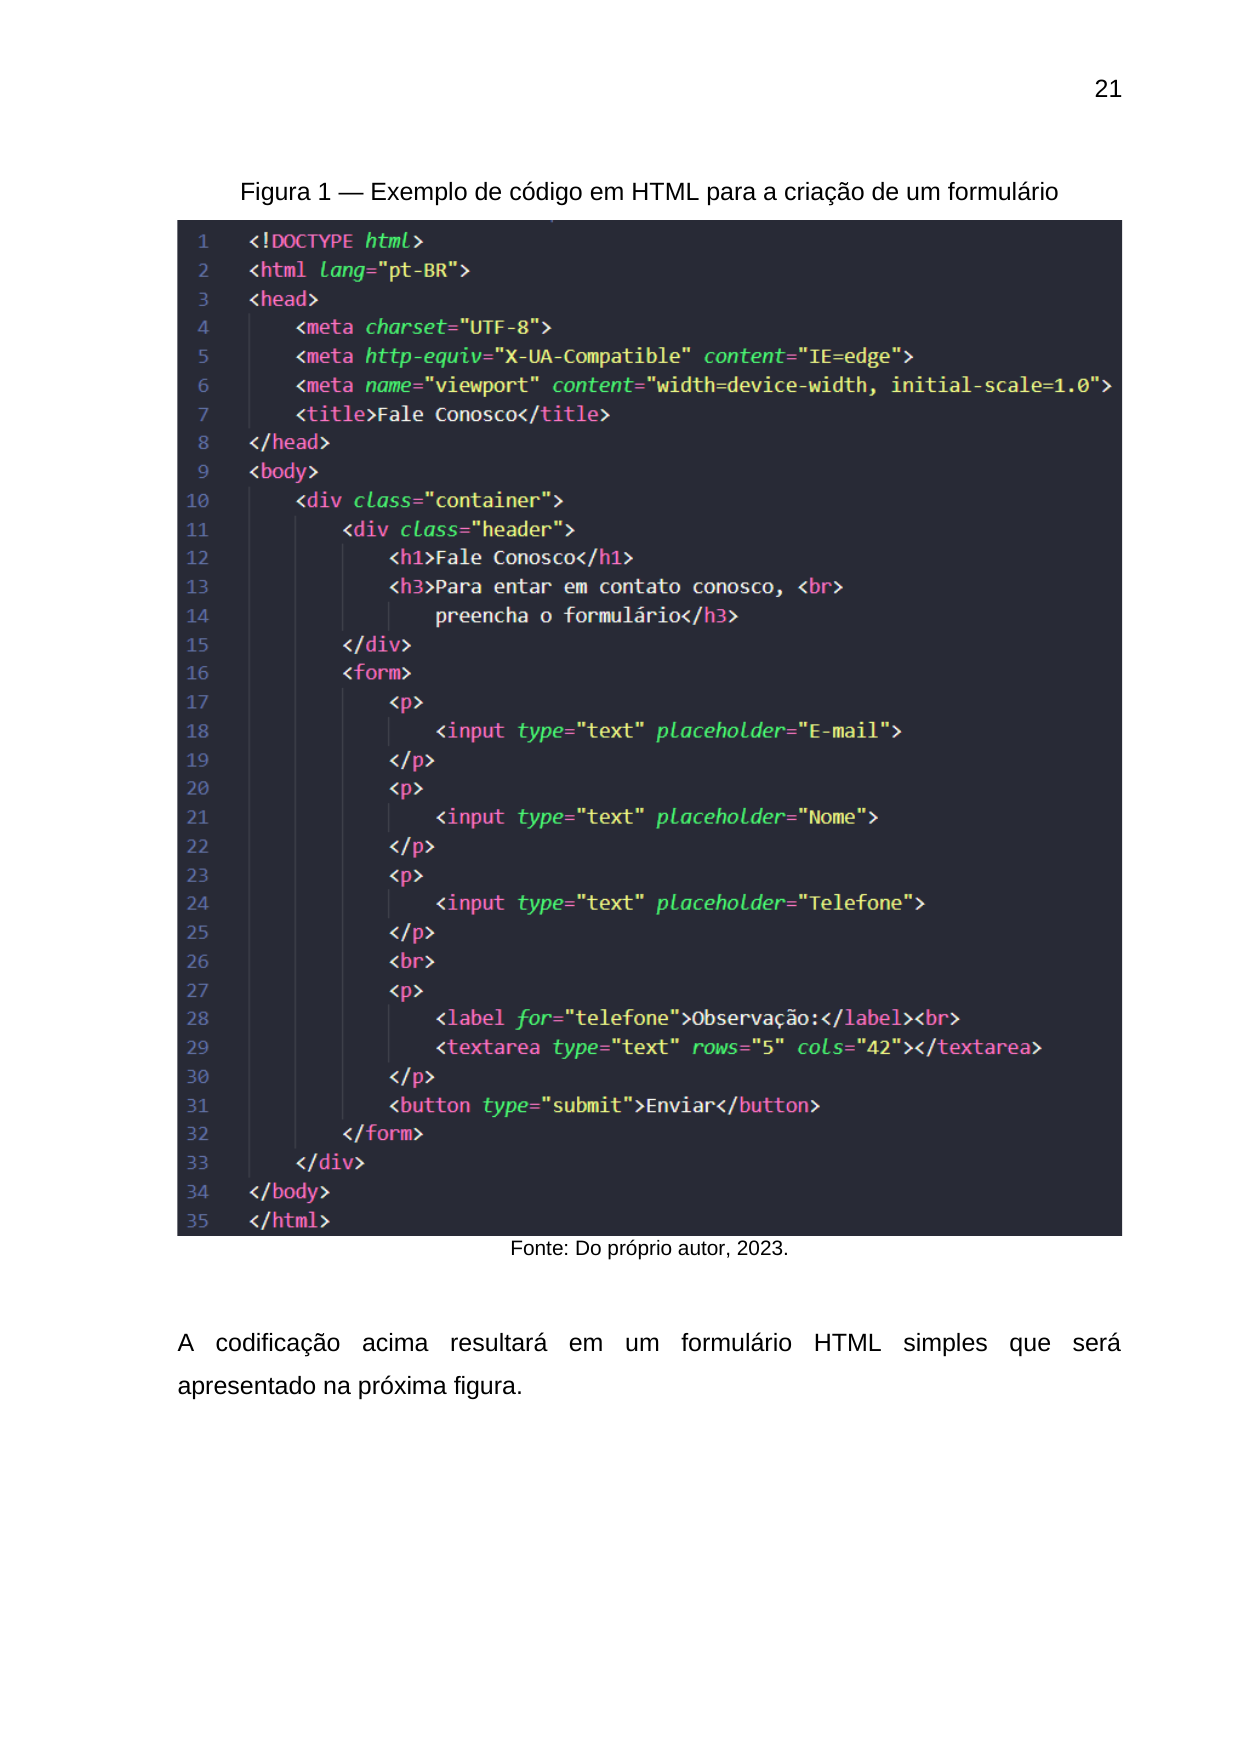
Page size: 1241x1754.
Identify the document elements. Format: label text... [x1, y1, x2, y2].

text Fonte: Do próprio autor, 2023. [177, 1236, 1122, 1259]
text A codificação acima resultará em um formulário HTML simples que será apresentado na próxima figura. [177, 1328, 1122, 1399]
picture [177, 220, 1123, 1236]
text Figura 1 — Exemplo de código em HTML para a criação de um formulário [177, 177, 1122, 206]
